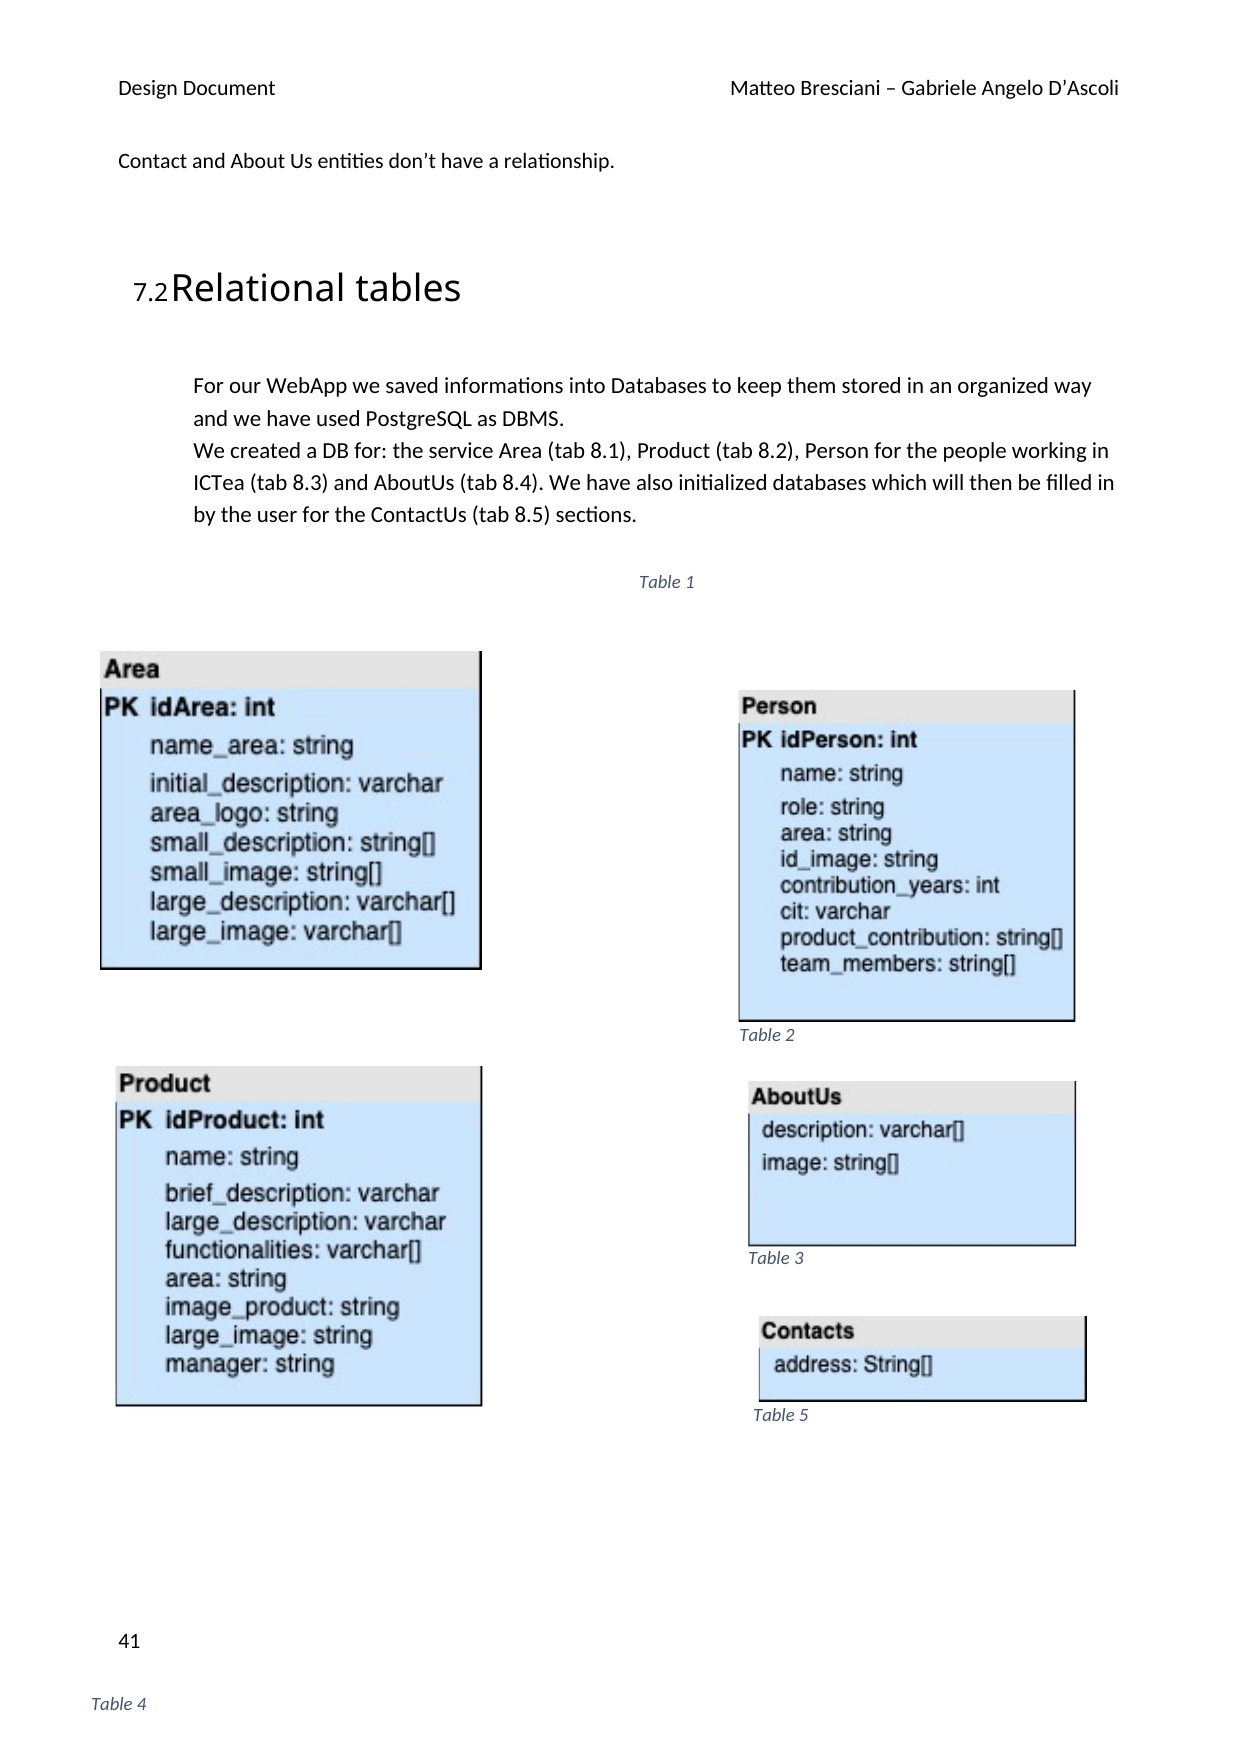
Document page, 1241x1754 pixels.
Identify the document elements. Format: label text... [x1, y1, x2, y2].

picture [100, 651, 482, 970]
picture [738, 690, 1076, 1022]
list For our WebApp we saved informations into Databases to keep them stored in an organized way and we have used PostgreSQL as DBMS. [193, 371, 1122, 432]
text Contact and About Us entities don’t have a relationship. [118, 148, 1122, 174]
list Relational tables [133, 261, 1122, 312]
picture [758, 1316, 1087, 1402]
picture [748, 1081, 1077, 1247]
list We created a DB for: the service Area (tab 8.1), Product (tab 8.2), Person for the people working in ICTea (tab 8.3) and AboutUs (tab 8.4). We have also initialized databases which will then be filled in by the user for the ContactUs (tab 8.5) sections. [193, 436, 1122, 528]
picture [115, 1066, 483, 1409]
